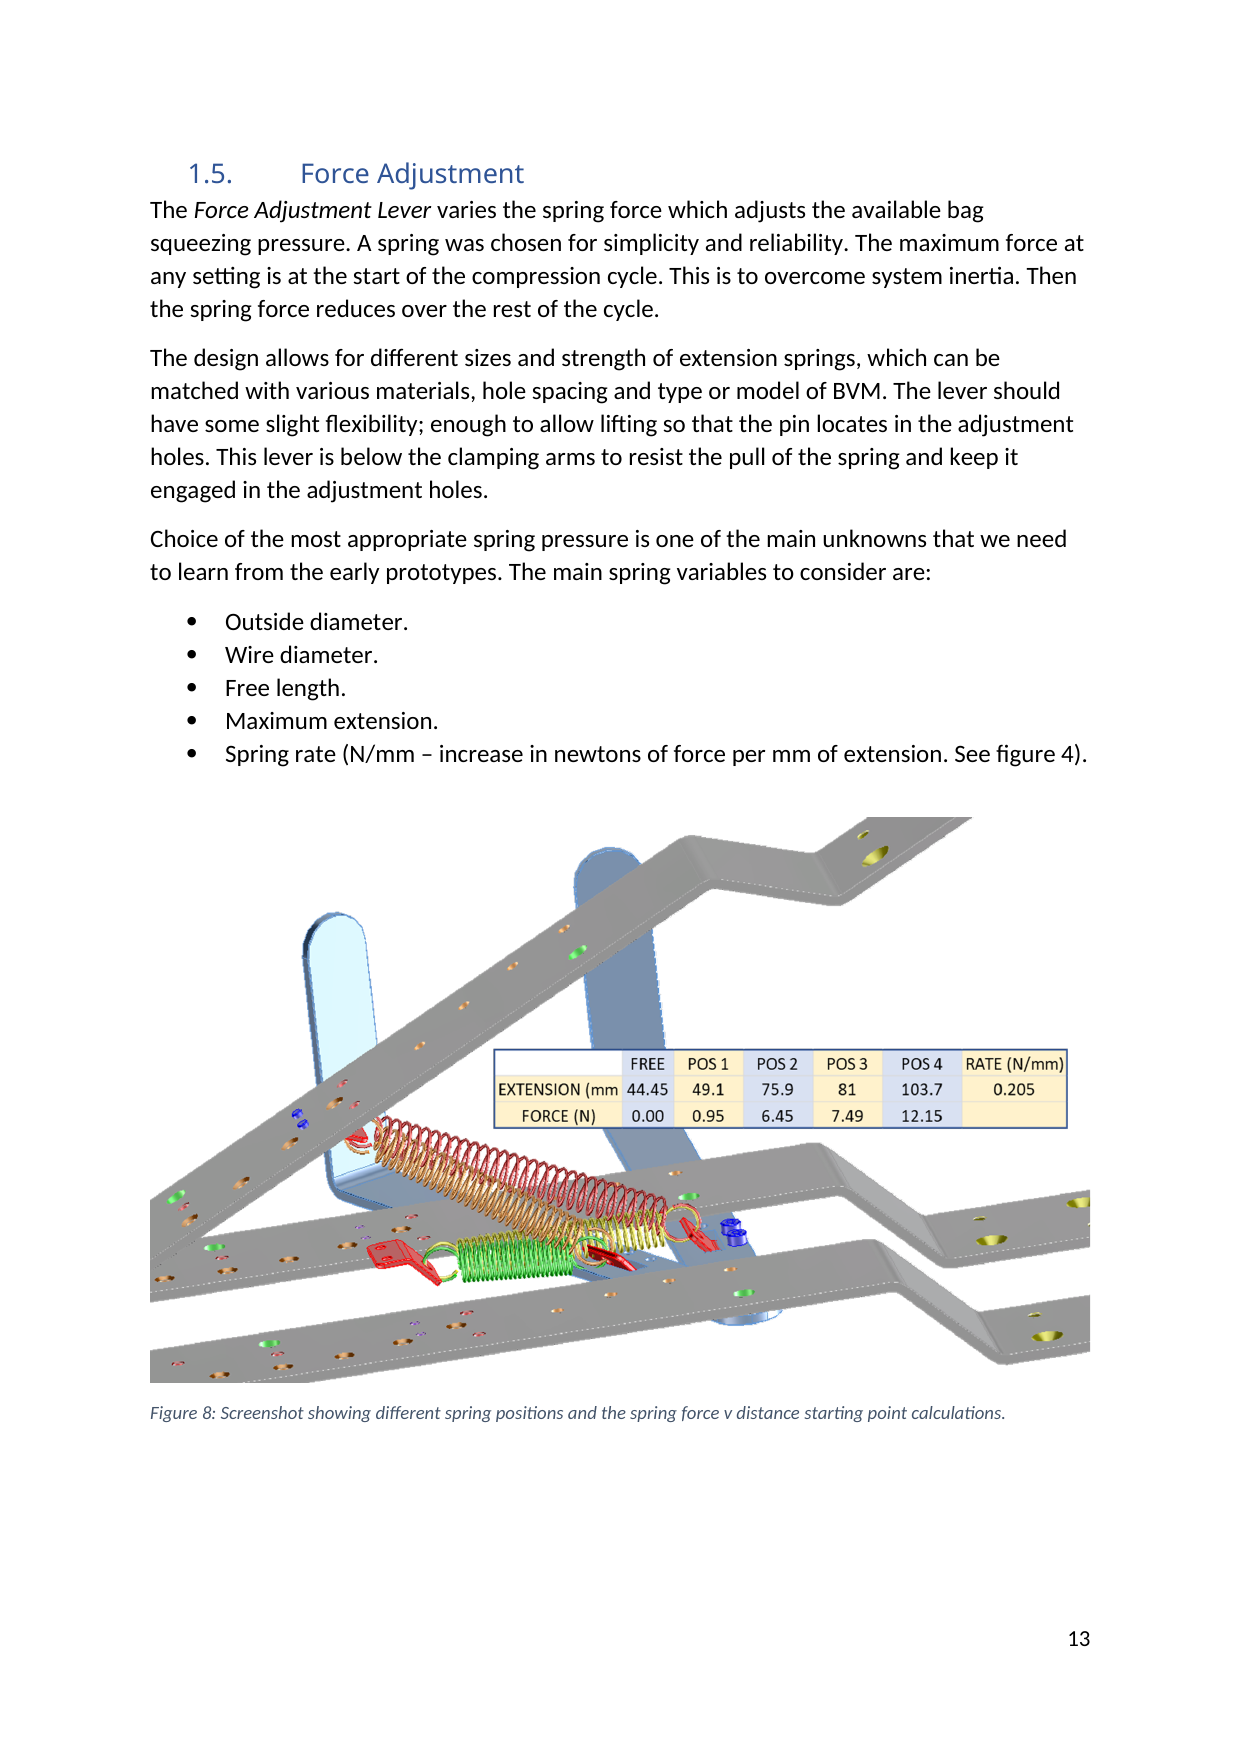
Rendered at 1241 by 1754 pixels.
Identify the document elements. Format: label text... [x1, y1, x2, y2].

list Spring rate (N/mm – increase in newtons of force per mm of extension. See figure 4). [187, 738, 1090, 768]
subtitle Force Adjustment [187, 154, 1090, 191]
text Choice of the most appropriate spring pressure is one of the main unknowns that we need to learn from the early prototypes. The main spring variables to consider are: [150, 523, 1090, 587]
list Outside diameter. [187, 606, 1090, 637]
list Maximum extension. [187, 705, 1090, 735]
text The Force Adjustment Lever varies the spring force which adjusts the available bag squeezing pressure. A spring was chosen for simplicity and reliability. The maximum force at any setting is at the start of the compression cycle. This is to overcome system inertia. Then the spring force reduces over the rest of the cycle. [150, 194, 1090, 323]
list Wire diameter. [187, 639, 1090, 669]
text The design allows for different sizes and strength of extension springs, which can be matched with various materials, hole spacing and type or model of BVM. The lever should have some slight flexibility; enough to allow lifting so that the pin locates in the adjustment holes. This lever is below the clamping arms to resist the pull of the spring and keep it engaged in the adjustment holes. [150, 342, 1090, 504]
text Figure 8: Screenshot showing different spring positions and the spring force v distance starting point calculations. [150, 1402, 1090, 1424]
picture [150, 817, 1091, 1383]
list Free length. [187, 672, 1090, 702]
